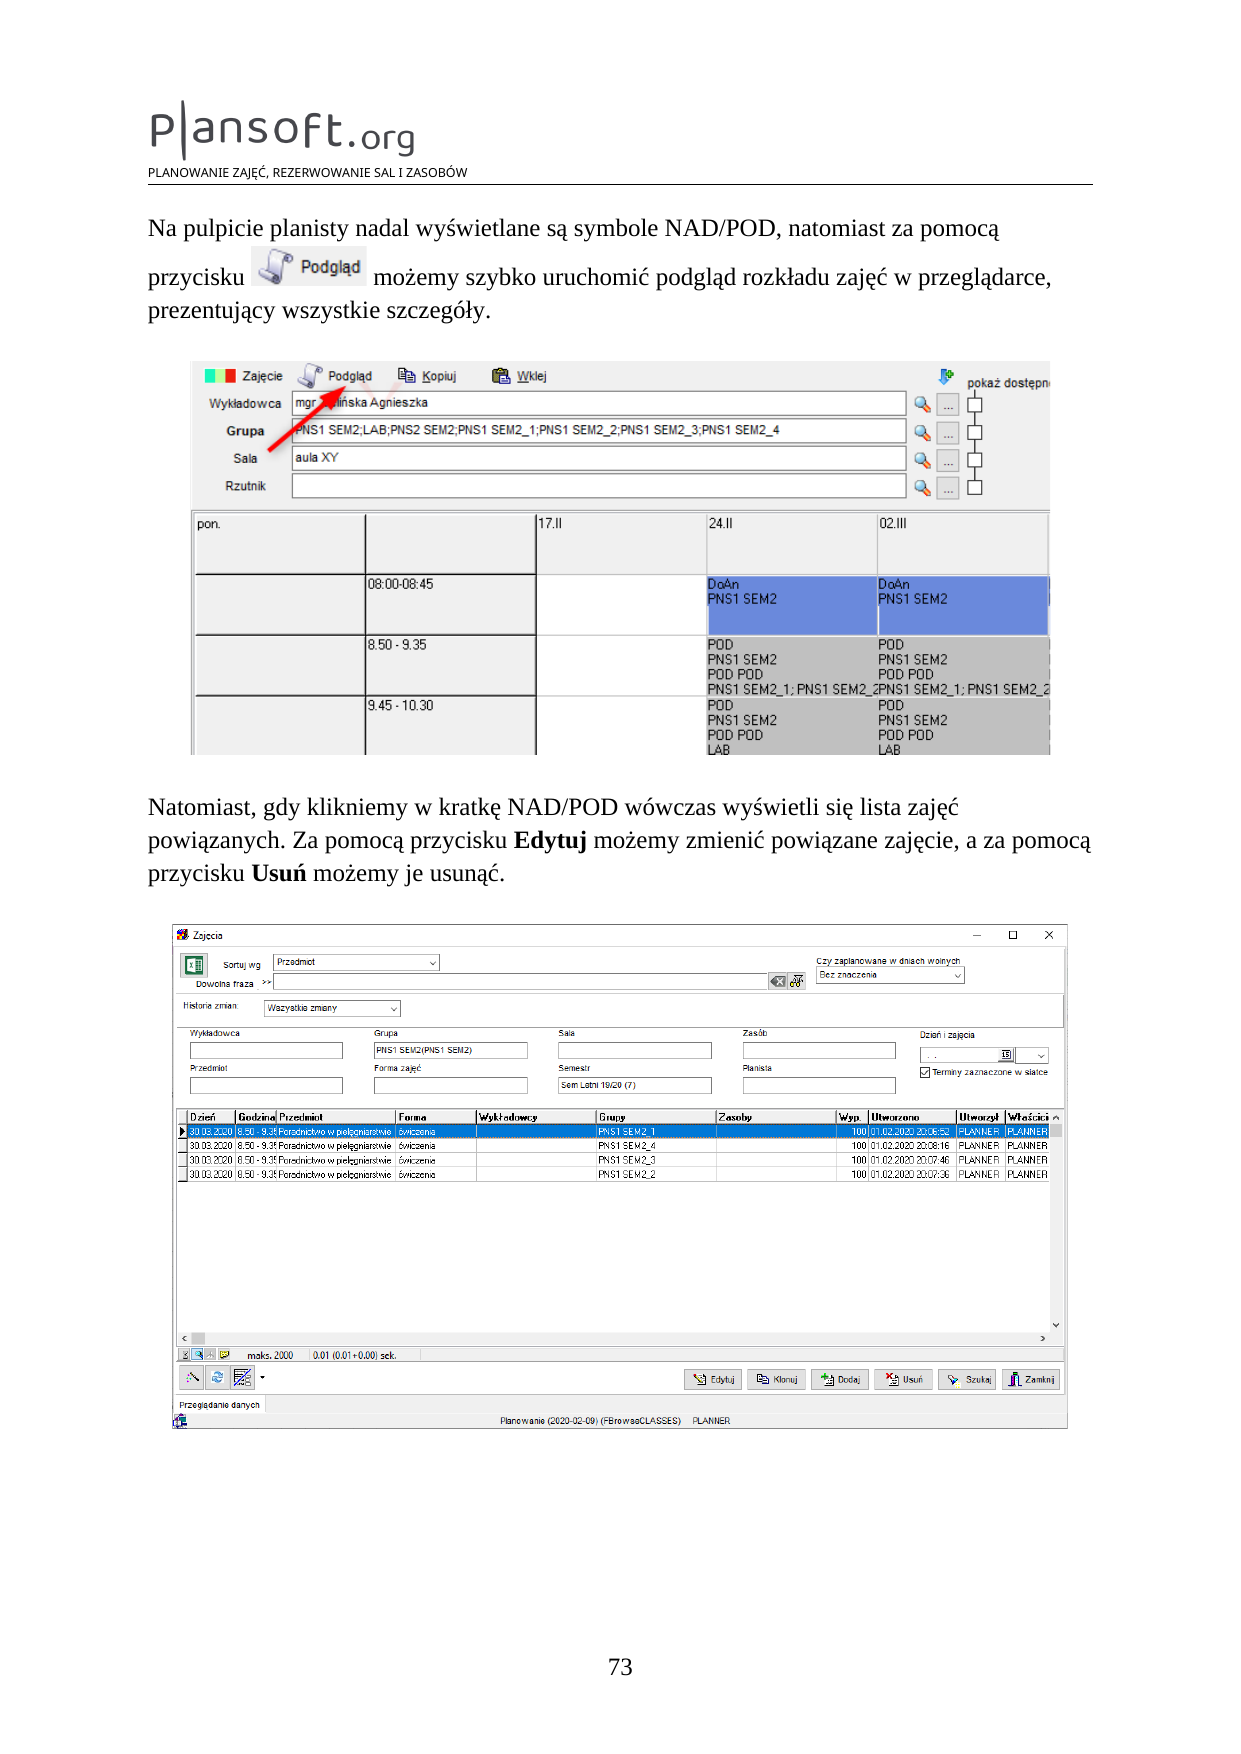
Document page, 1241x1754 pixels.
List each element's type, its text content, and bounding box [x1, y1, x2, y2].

picture [251, 246, 367, 286]
picture [172, 924, 1068, 1429]
picture [147, 73, 418, 165]
picture [190, 361, 1051, 755]
text Na pulpicie planisty nadal wyświetlane są symbole NAD/POD, natomiast za pomocą przycisku możemy szybko uruchomić podgląd rozkładu zajęć w przeglądarce, prezentujący wszystkie szczegóły. [148, 213, 1093, 324]
text Natomiast, gdy klikniemy w kratkę NAD/POD wówczas wyświetli się lista zajęć powiązanych. Za pomocą przycisku Edytuj możemy zmienić powiązane zajęcie, a za pomocą przycisku Usuń możemy je usunąć. [148, 792, 1093, 887]
